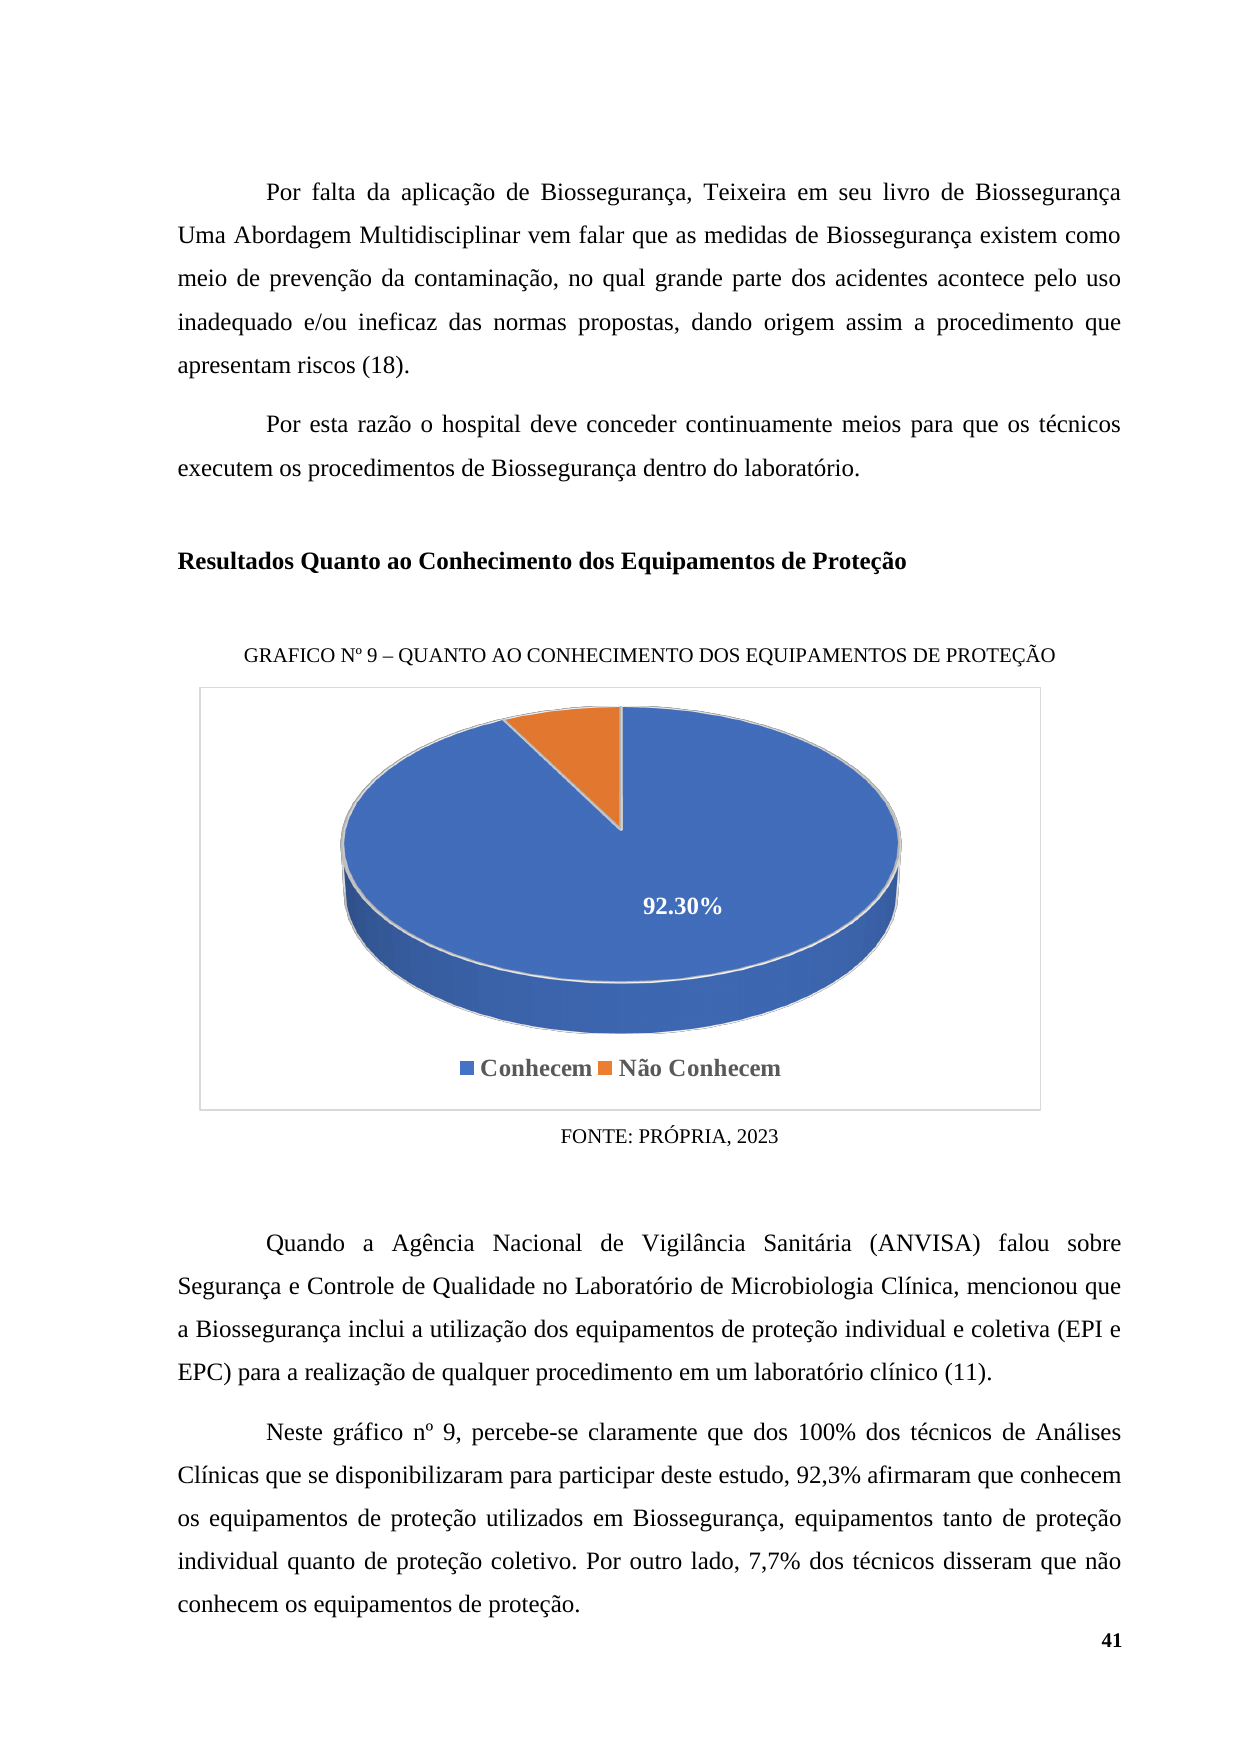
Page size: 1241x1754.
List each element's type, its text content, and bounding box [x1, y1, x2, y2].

subtitle Resultados Quanto ao Conhecimento dos Equipamentos de Proteção [177, 546, 1122, 574]
text Quando a Agência Nacional de Vigilância Sanitária (ANVISA) falou sobre Segurança e Controle de Qualidade no Laboratório de Microbiologia Clínica, mencionou que a Biossegurança inclui a utilização dos equipamentos de proteção individual e coletiva (EPI e EPC) para a realização de qualquer procedimento em um laboratório clínico. [177, 1228, 1122, 1386]
text Neste gráfico nº 9, percebe-se claramente que dos 100% dos técnicos de Análises Clínicas que se disponibilizaram para participar deste estudo, 92,3% afirmaram que conhecem os equipamentos de proteção utilizados em Biossegurança, equipamentos tanto de proteção individual quanto de proteção coletivo. Por outro lado, 7,7% dos técnicos disseram que não conhecem os equipamentos de proteção. [177, 1417, 1122, 1618]
text Por esta razão o hospital deve conceder continuamente meios para que os técnicos executem os procedimentos de Biossegurança dentro do laboratório. [177, 409, 1122, 481]
text Por falta da aplicação de Biossegurança, Teixeira em seu livro de Biossegurança Uma Abordagem Multidisciplinar vem falar que as medidas de Biossegurança existem como meio de prevenção da contaminação, no qual grande parte dos acidentes acontece pelo uso inadequado e/ou ineficaz das normas propostas, dando origem assim a procedimento que apresentam riscos. [177, 177, 1122, 378]
text GRAFICO Nº 9 – QUANTO AO CONHECIMENTO DOS EQUIPAMENTOS DE PROTEÇÃO [177, 643, 1122, 667]
